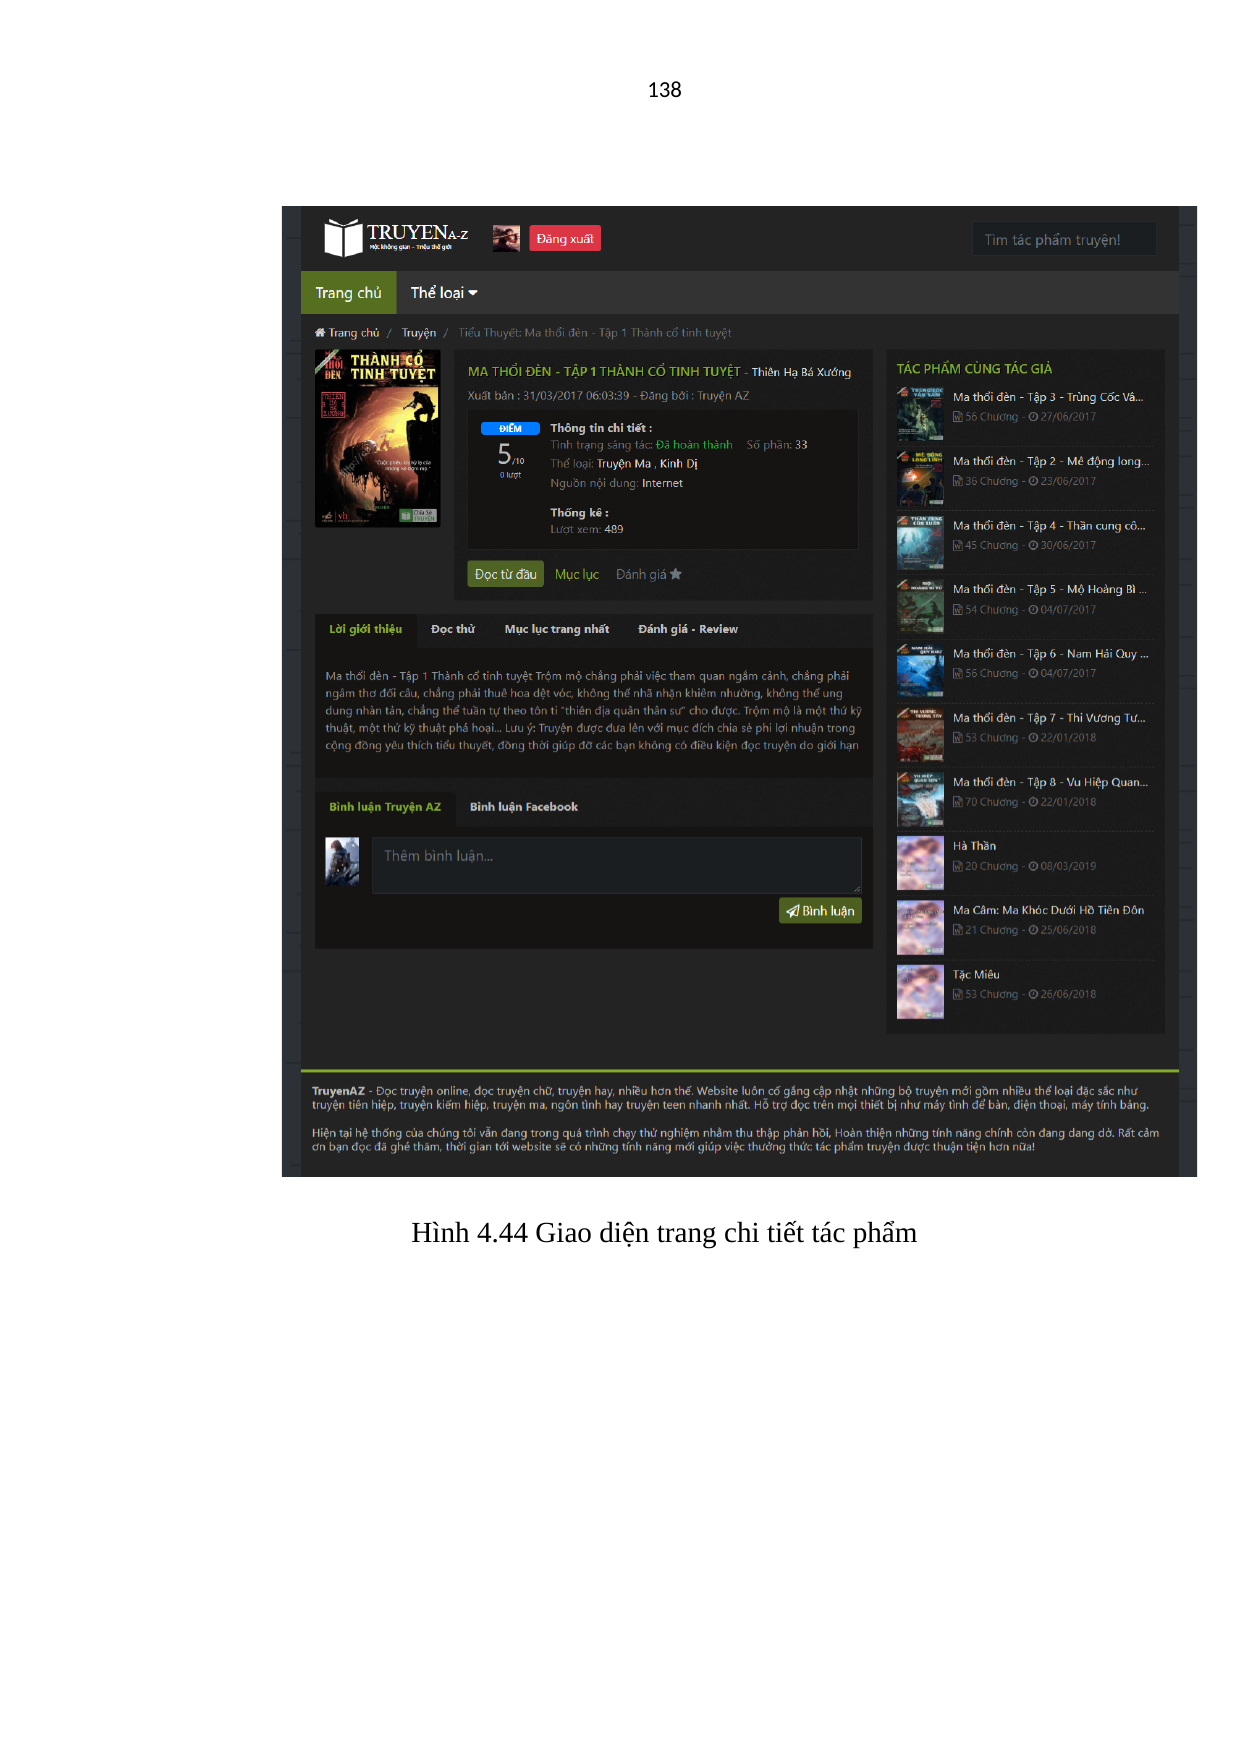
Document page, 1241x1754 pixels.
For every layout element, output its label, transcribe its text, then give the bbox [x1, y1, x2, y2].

picture [281, 206, 1198, 1177]
